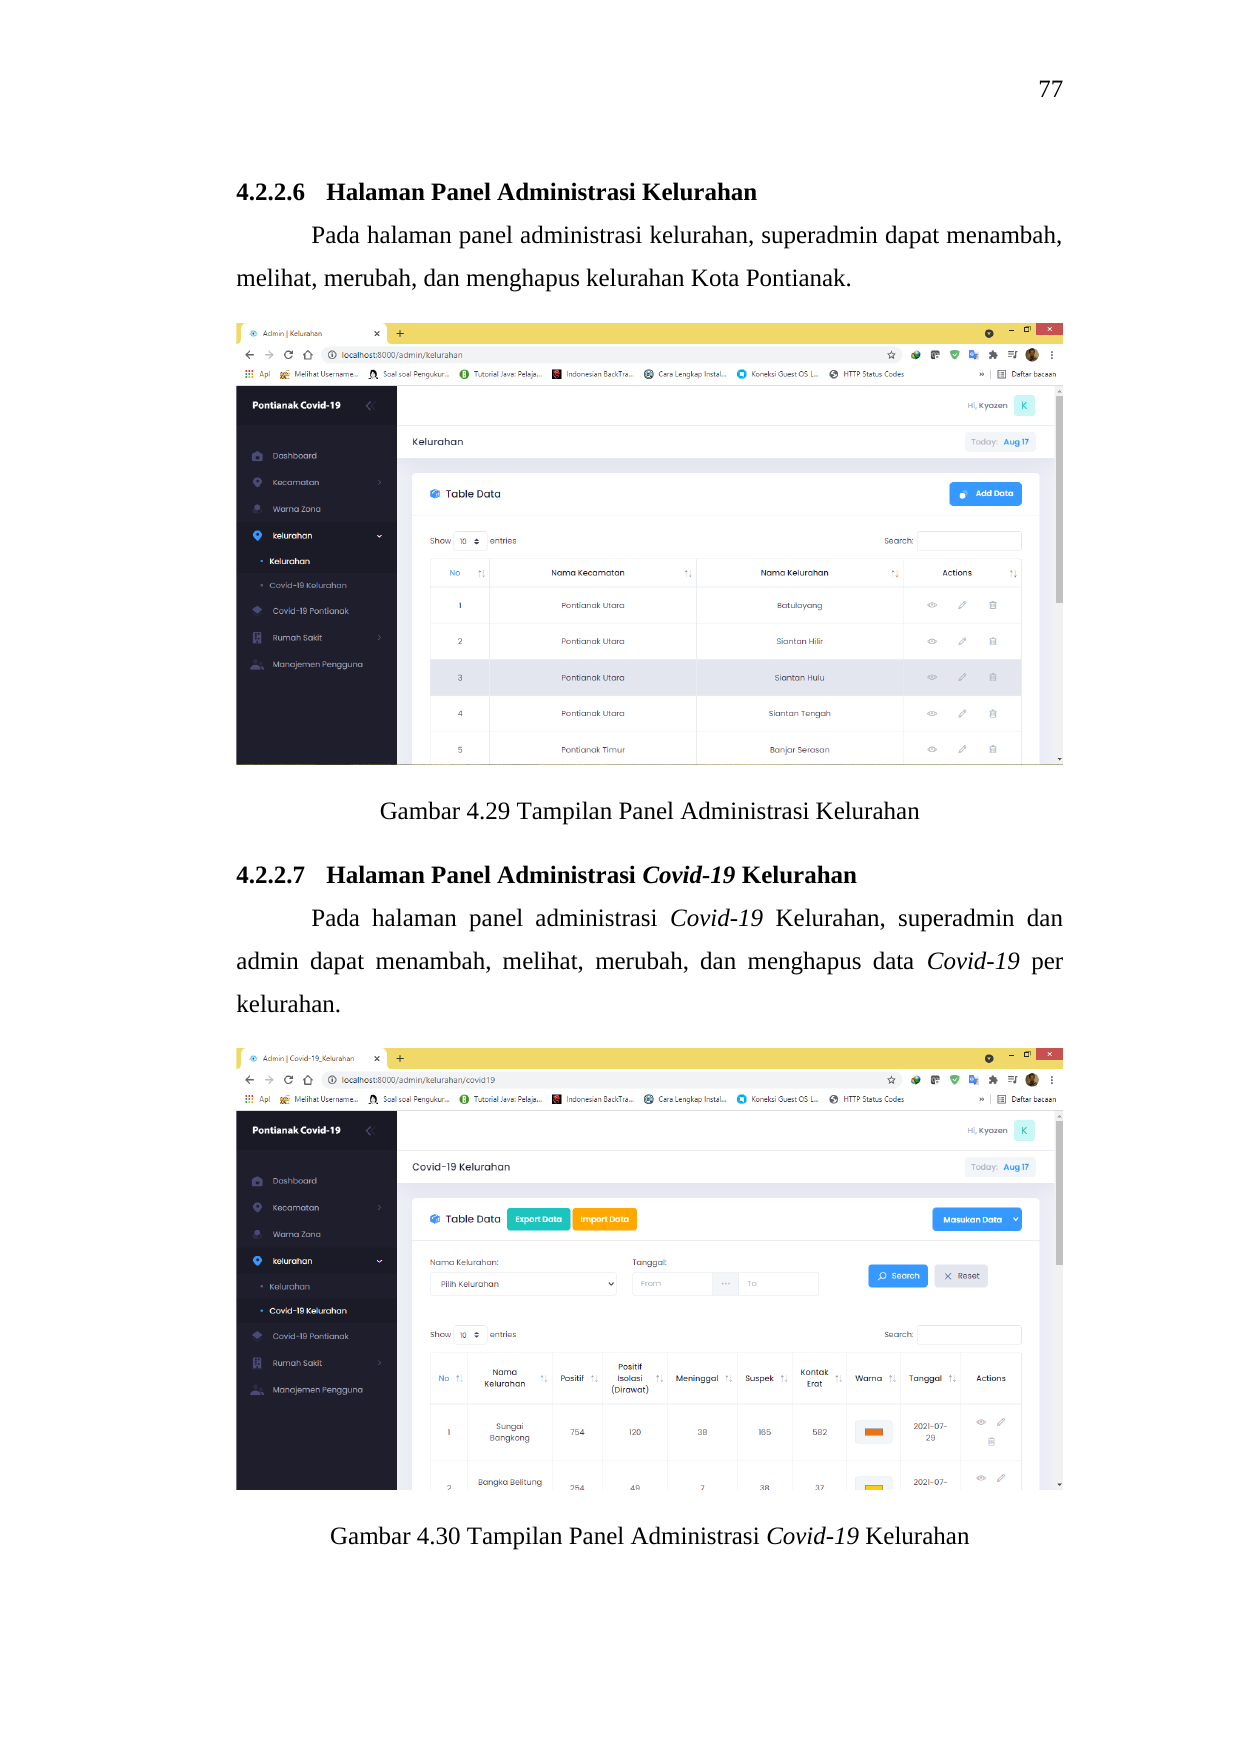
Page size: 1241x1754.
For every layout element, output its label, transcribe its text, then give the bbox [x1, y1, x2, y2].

text Pada halaman panel administrasi Covid-19 Kelurahan, superadmin dan admin dapat menambah, melihat, merubah, dan menghapus data Covid-19 per kelurahan. [236, 903, 1063, 1018]
picture [236, 1048, 1063, 1490]
text Pada halaman panel administrasi kelurahan, superadmin dapat menambah, melihat, merubah, dan menghapus kelurahan Kota Pontianak. [236, 220, 1063, 292]
picture [236, 323, 1063, 765]
subtitle Halaman Panel Administrasi Covid-19 Kelurahan [236, 860, 1063, 888]
subtitle Halaman Panel Administrasi Kelurahan [236, 177, 1063, 206]
